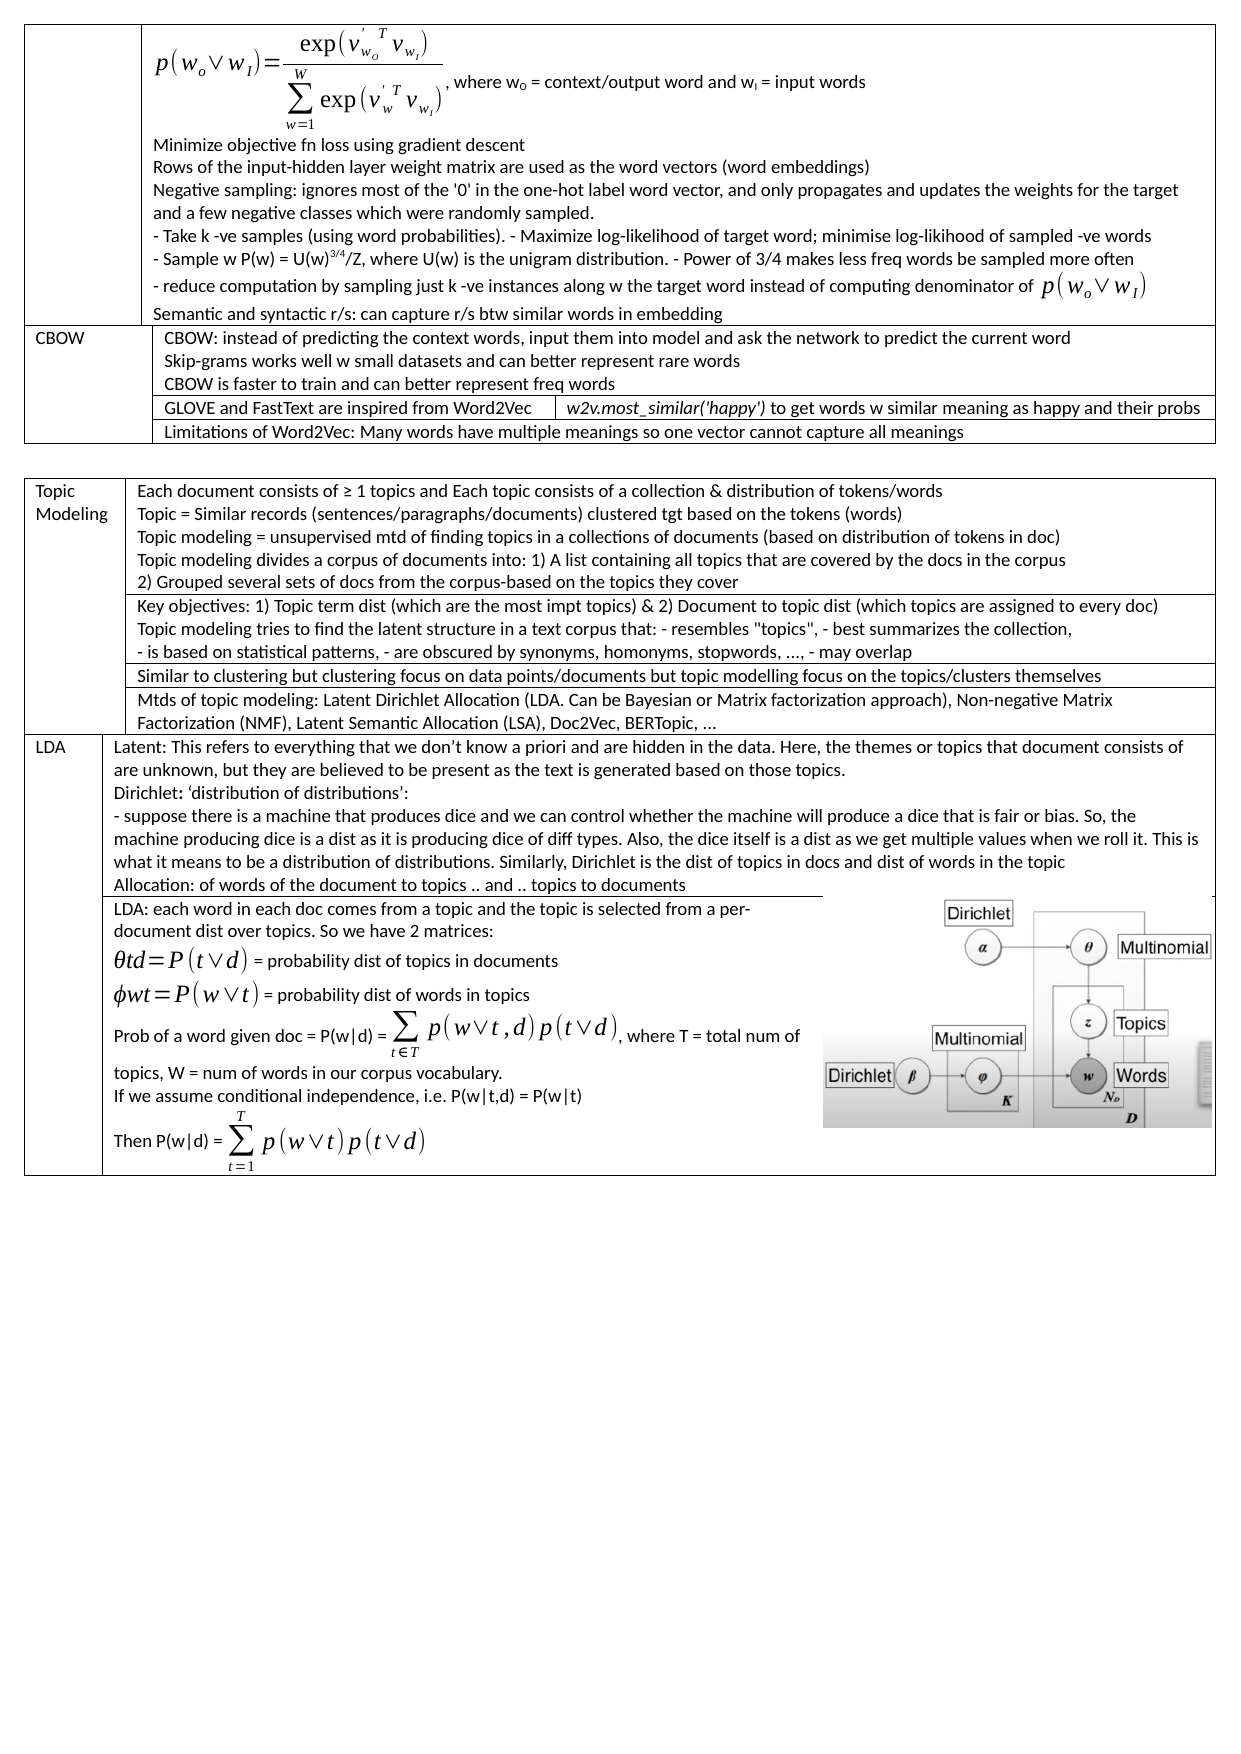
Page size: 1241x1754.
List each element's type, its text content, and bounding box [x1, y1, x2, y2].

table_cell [142, 25, 1215, 325]
table_cell GLOVE and FastText are inspired from Word2Vec [153, 396, 555, 419]
table_cell CBOW [25, 326, 152, 443]
table_cell Limitations of Word2Vec: Many words have multiple meanings so one vector cannot capture all meanings [153, 420, 1215, 443]
table_header Topic Modeling [25, 479, 125, 734]
table_cell Latent: This refers to everything that we don’t know a priori and are hidden in the data. Here, the themes or topics that document consists of are unknown, but they are believed to be present as the text is generated based on those topics. Dirichlet: ‘distribution of distributions’: - suppose there is a machine that produces dice and we can control whether the machine will produce a dice that is fair or bias. So, the machine producing dice is a dist as it is producing dice of diff types. Also, the dice itself is a dist as we get multiple values when we roll it. This is what it means to be a distribution of distributions. Similarly, Dirichlet is the dist of topics in docs and dist of words in the topic Allocation: of words of the document to topics .. and .. topics to documents [103, 735, 1215, 896]
table_cell LDA [25, 735, 102, 1174]
table_cell Similar to clustering but clustering focus on data points/documents but topic modelling focus on the topics/clusters themselves [126, 664, 1215, 687]
picture [823, 896, 1212, 1128]
table_cell Key objectives: 1) Topic term dist (which are the most impt topics) & 2) Document to topic dist (which topics are assigned to every doc) Topic modeling tries to find the latent structure in a text corpus that: - resembles "topics", - best summarizes the collection, - is based on statistical patterns, - are obscured by synonyms, homonyms, stopwords, ..., - may overlap [126, 595, 1215, 663]
table_cell w2v.most_similar('happy') to get words w similar meaning as happy and their probs [556, 396, 1215, 419]
table_header Each document consists of ≥ 1 topics and Each topic consists of a collection & distribution of tokens/words Topic = Similar records (sentences/paragraphs/documents) clustered tgt based on the tokens (words) Topic modeling = unsupervised mtd of finding topics in a collections of documents (based on distribution of tokens in doc) Topic modeling divides a corpus of documents into: 1) A list containing all topics that are covered by the docs in the corpus 2) Grouped several sets of docs from the corpus-based on the topics they cover [126, 479, 1215, 593]
table_cell LDA: each word in each doc comes from a topic and the topic is selected from a per-document dist over topics. So we have 2 matrices: = probability dist of topics in documents = probability dist of words in topics Prob of a word given doc = P(w|d) = , where T = total num of topics, W = num of words in our corpus vocabulary. If we assume conditional independence, i.e. P(w|t,d) = P(w|t) Then P(w|d) = [103, 897, 1215, 1174]
table_cell CBOW: instead of predicting the context words, input them into model and ask the network to predict the current word Skip-grams works well w small datasets and can better represent rare words CBOW is faster to train and can better represent freq words [153, 326, 1215, 395]
table_cell Mtds of topic modeling: Latent Dirichlet Allocation (LDA. Can be Bayesian or Matrix factorization approach), Non-negative Matrix Factorization (NMF), Latent Semantic Allocation (LSA), Doc2Vec, BERTopic, ... [126, 688, 1215, 734]
